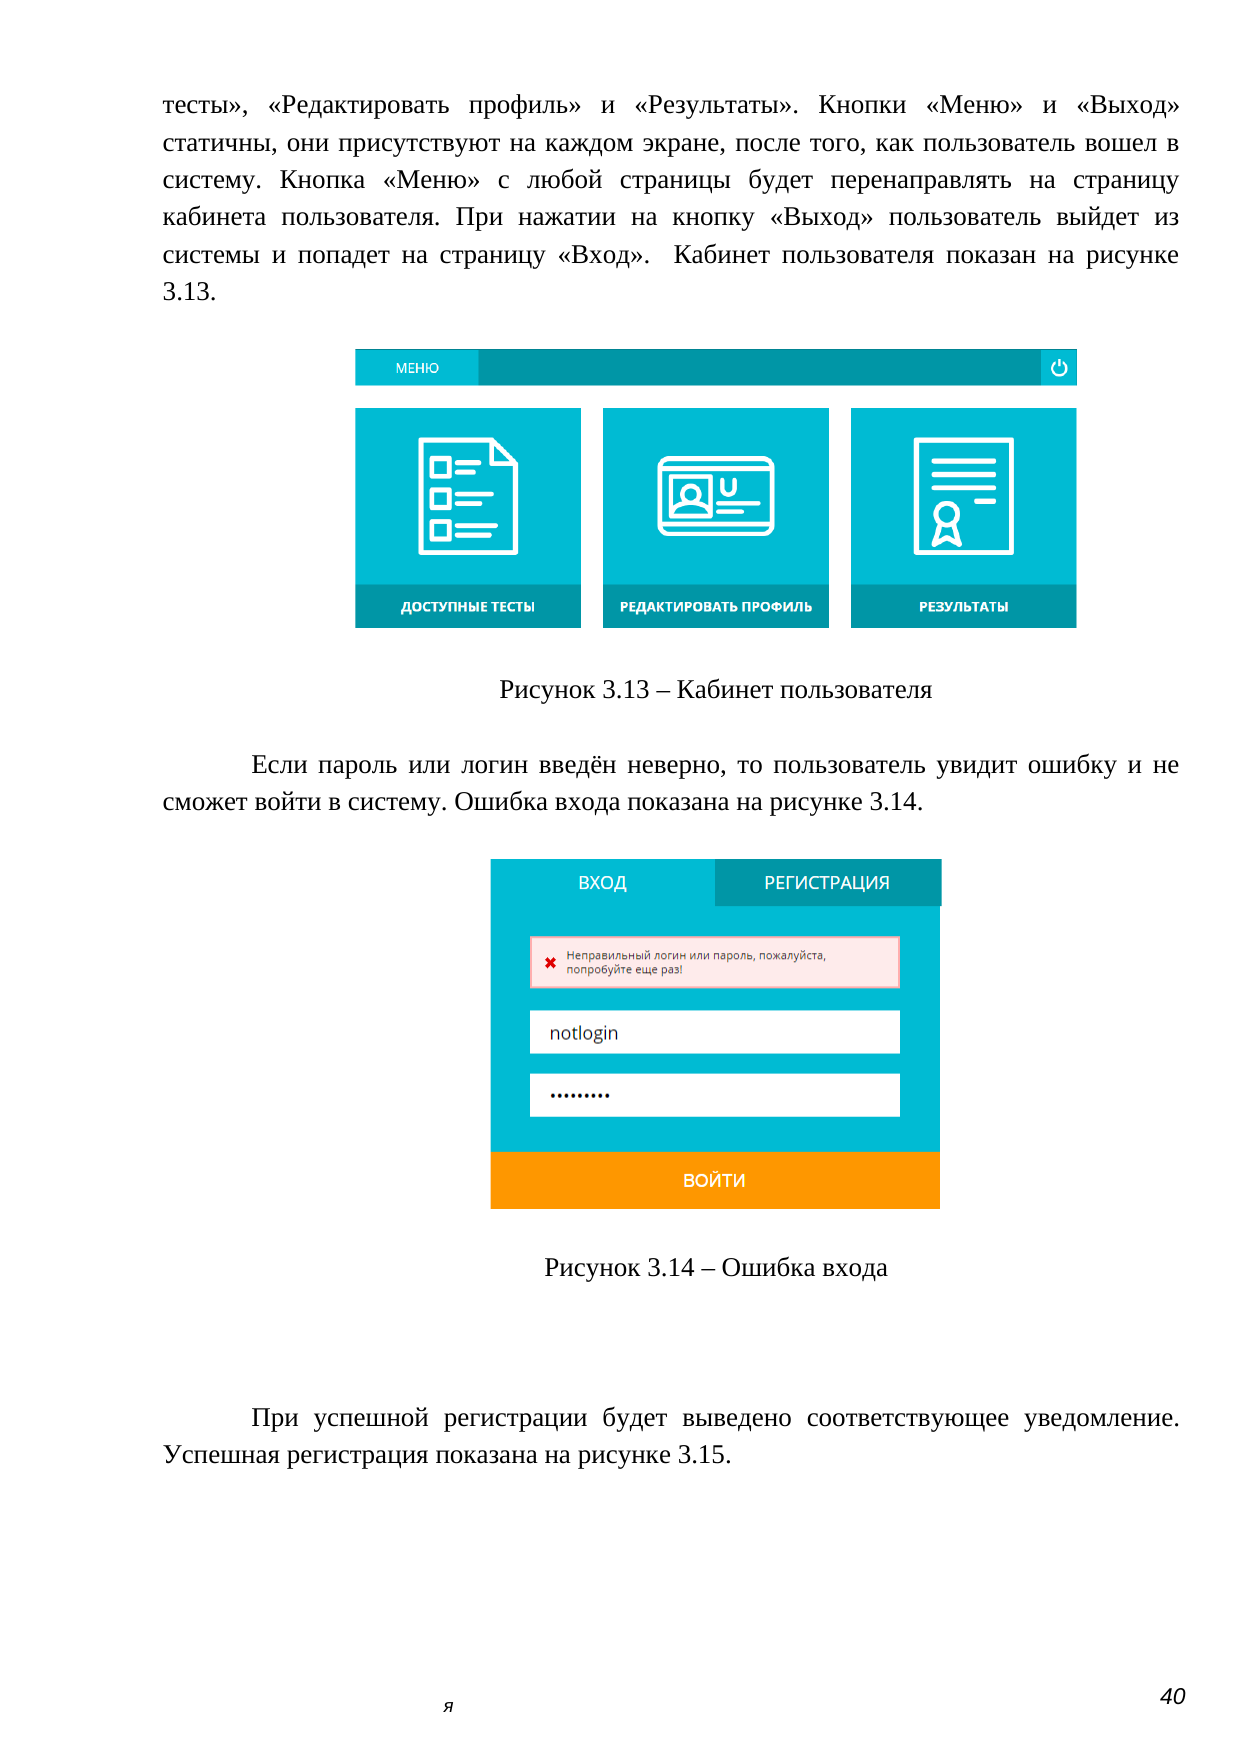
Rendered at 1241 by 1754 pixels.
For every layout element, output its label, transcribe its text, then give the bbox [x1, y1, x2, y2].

picture [355, 349, 1077, 630]
text При успешной регистрации будет выведено соответствующее уведомление. Успешная регистрация показана на рисунке 3.15. [162, 1401, 1181, 1469]
picture [490, 859, 942, 1209]
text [162, 89, 1181, 306]
text Рисунок 3.14 – Ошибка входа [162, 1252, 1181, 1283]
text Если пароль или логин введён неверно, то пользователь увидит ошибку и не сможет войти в систему. Ошибка входа показана на рисунке 3.14. [162, 748, 1181, 816]
text Рисунок 3.13 – Кабинет пользователя [162, 673, 1181, 704]
